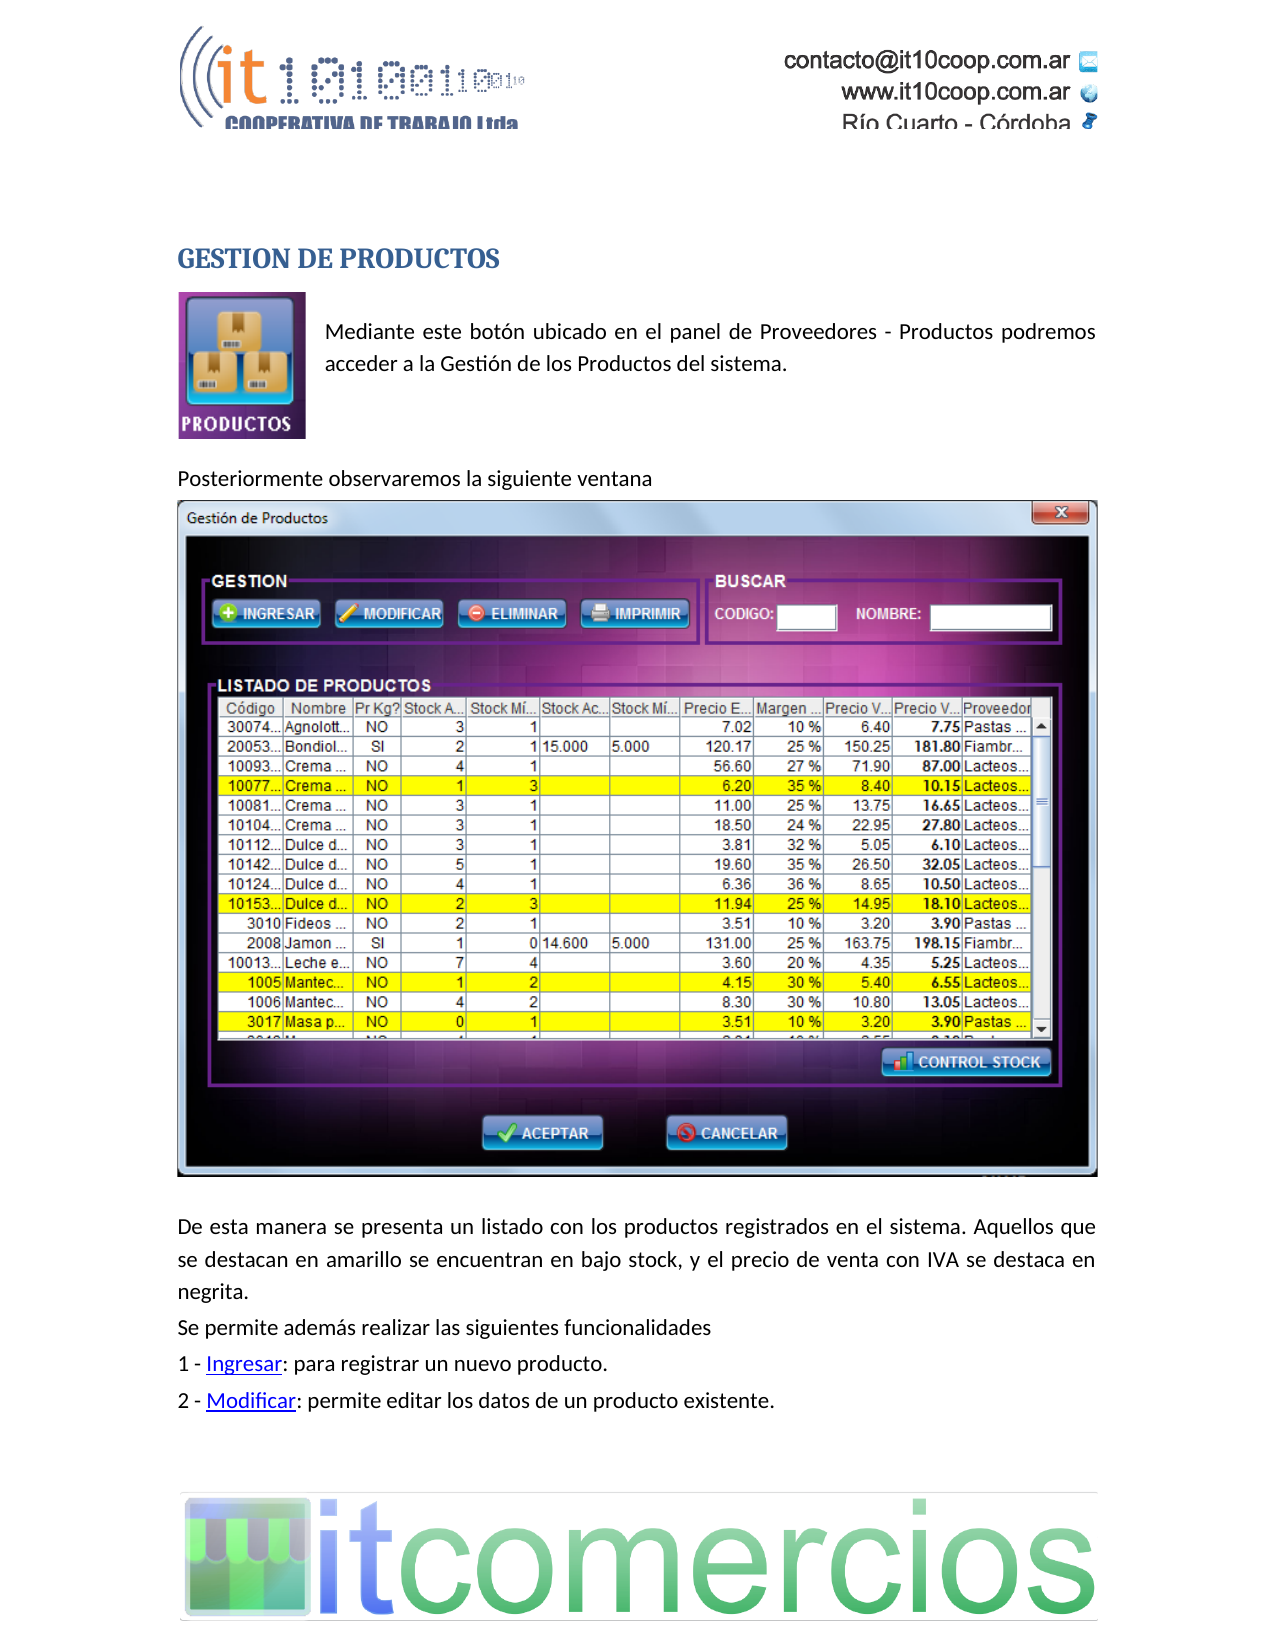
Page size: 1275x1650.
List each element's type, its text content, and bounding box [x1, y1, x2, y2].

text Se permite además realizar las siguientes funcionalidades [177, 1313, 1098, 1341]
picture [178, 1487, 1096, 1622]
text De esta manera se presenta un listado con los productos registrados en el sistema. Aquellos que se destacan en amarillo se encuentran en bajo stock, y el precio de venta con IVA se destaca en negrita. [177, 1212, 1098, 1305]
text Mediante este botón ubicado en el panel de Proveedores - Productos podremos acceder a la Gestión de los Productos del sistema. [306, 317, 1098, 377]
text 2 - Modificar: permite editar los datos de un producto existente. [177, 1386, 1098, 1414]
picture [178, 292, 306, 439]
subtitle GESTION DE PRODUCTOS [177, 242, 1098, 276]
text 1 - Ingresar: para registrar un nuevo producto. [177, 1349, 1098, 1378]
picture [177, 500, 1098, 1177]
text Posteriormente observaremos la siguiente ventana [177, 464, 1098, 492]
picture [178, 25, 1096, 129]
